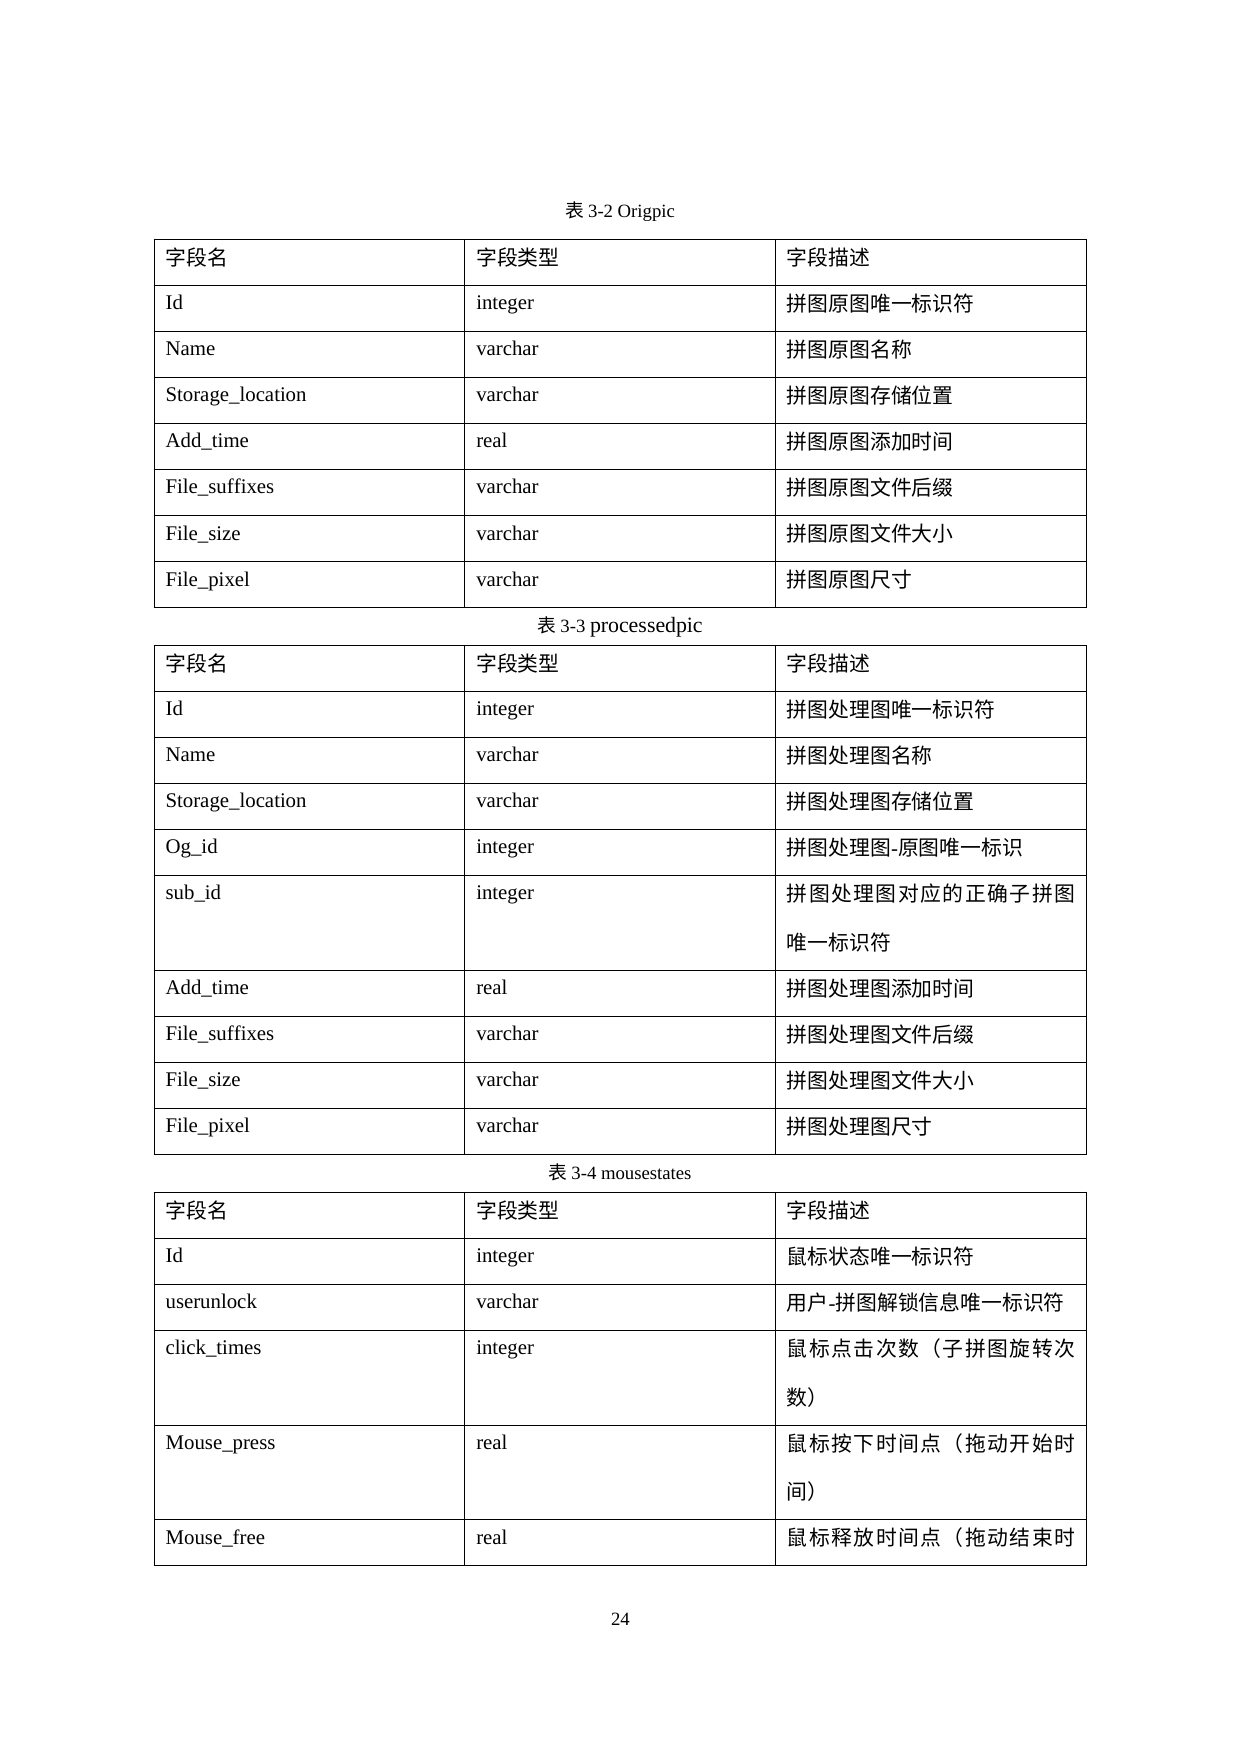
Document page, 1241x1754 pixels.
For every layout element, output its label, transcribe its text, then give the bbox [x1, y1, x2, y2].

table_cell 拼图处理图尺寸 [776, 1109, 1086, 1154]
table_cell 拼图处理图添加时间 [776, 971, 1086, 1016]
table_cell Add_time [155, 424, 464, 469]
table_cell File_suffixes [155, 1017, 464, 1062]
text 表3-4 mousestates [153, 1155, 1087, 1188]
text 表3-3 processedpic [153, 608, 1087, 641]
table_cell real [465, 1426, 775, 1519]
table_cell 拼图原图添加时间 [776, 424, 1086, 469]
table_cell varchar [465, 784, 775, 829]
table_cell 鼠标释放时间点（拖动结束时间） [776, 1520, 1086, 1565]
table_cell real [465, 971, 775, 1016]
table_cell File_pixel [155, 562, 464, 607]
table_cell varchar [465, 516, 775, 561]
table_cell Storage_location [155, 378, 464, 423]
table_cell 拼图处理图对应的正确子拼图唯一标识符 [776, 876, 1086, 970]
table_cell Id [155, 286, 464, 331]
table_cell 拼图处理图唯一标识符 [776, 692, 1086, 737]
table_cell varchar [465, 738, 775, 783]
table_cell 鼠标状态唯一标识符 [776, 1239, 1086, 1284]
table_header 字段描述 [776, 1193, 1086, 1238]
table_cell integer [465, 830, 775, 875]
table_header 字段名 [155, 1193, 464, 1238]
table_cell varchar [465, 1017, 775, 1062]
table_cell varchar [465, 1063, 775, 1108]
table_cell File_pixel [155, 1109, 464, 1154]
table_cell 鼠标按下时间点（拖动开始时间） [776, 1426, 1086, 1519]
table_cell integer [465, 692, 775, 737]
table_header 字段描述 [776, 240, 1086, 285]
table_cell Og_id [155, 830, 464, 875]
table_cell Name [155, 332, 464, 377]
table_cell real [465, 424, 775, 469]
table_header 字段类型 [465, 240, 775, 285]
table_cell varchar [465, 378, 775, 423]
table_cell File_suffixes [155, 470, 464, 515]
table_cell integer [465, 876, 775, 970]
table_header 字段名 [155, 240, 464, 285]
table_cell integer [465, 286, 775, 331]
table_cell Storage_location [155, 784, 464, 829]
table_cell 拼图处理图-原图唯一标识 [776, 830, 1086, 875]
table_cell File_size [155, 516, 464, 561]
table_header 字段类型 [465, 1193, 775, 1238]
table_cell 拼图原图唯一标识符 [776, 286, 1086, 331]
table_cell 拼图原图尺寸 [776, 562, 1086, 607]
table_cell 拼图处理图文件大小 [776, 1063, 1086, 1108]
table_header 字段类型 [465, 646, 775, 691]
table_cell Id [155, 692, 464, 737]
table_cell 用户-拼图解锁信息唯一标识符 [776, 1285, 1086, 1330]
table_cell 拼图处理图文件后缀 [776, 1017, 1086, 1062]
table_cell varchar [465, 562, 775, 607]
table_cell 拼图原图文件后缀 [776, 470, 1086, 515]
table_cell 拼图原图存储位置 [776, 378, 1086, 423]
table_cell 拼图原图名称 [776, 332, 1086, 377]
table_cell Mouse_free [155, 1520, 464, 1565]
table_cell Mouse_press [155, 1426, 464, 1519]
table_header 字段描述 [776, 646, 1086, 691]
table_cell 拼图处理图名称 [776, 738, 1086, 783]
table_cell 鼠标点击次数（子拼图旋转次数） [776, 1331, 1086, 1424]
table_cell userunlock [155, 1285, 464, 1330]
table_cell File_size [155, 1063, 464, 1108]
table_cell varchar [465, 332, 775, 377]
table_cell 拼图原图文件大小 [776, 516, 1086, 561]
table_cell varchar [465, 1109, 775, 1154]
table_cell Name [155, 738, 464, 783]
table_cell 拼图处理图存储位置 [776, 784, 1086, 829]
table_cell real [465, 1520, 775, 1565]
table_header 字段名 [155, 646, 464, 691]
table_cell Add_time [155, 971, 464, 1016]
table_cell integer [465, 1331, 775, 1424]
table_cell integer [465, 1239, 775, 1284]
table_cell varchar [465, 470, 775, 515]
text 图3-10 Navicat管理页面表3-2 Origpic [153, 193, 1087, 225]
table_cell sub_id [155, 876, 464, 970]
table_cell Id [155, 1239, 464, 1284]
table_cell varchar [465, 1285, 775, 1330]
table_cell click_times [155, 1331, 464, 1424]
